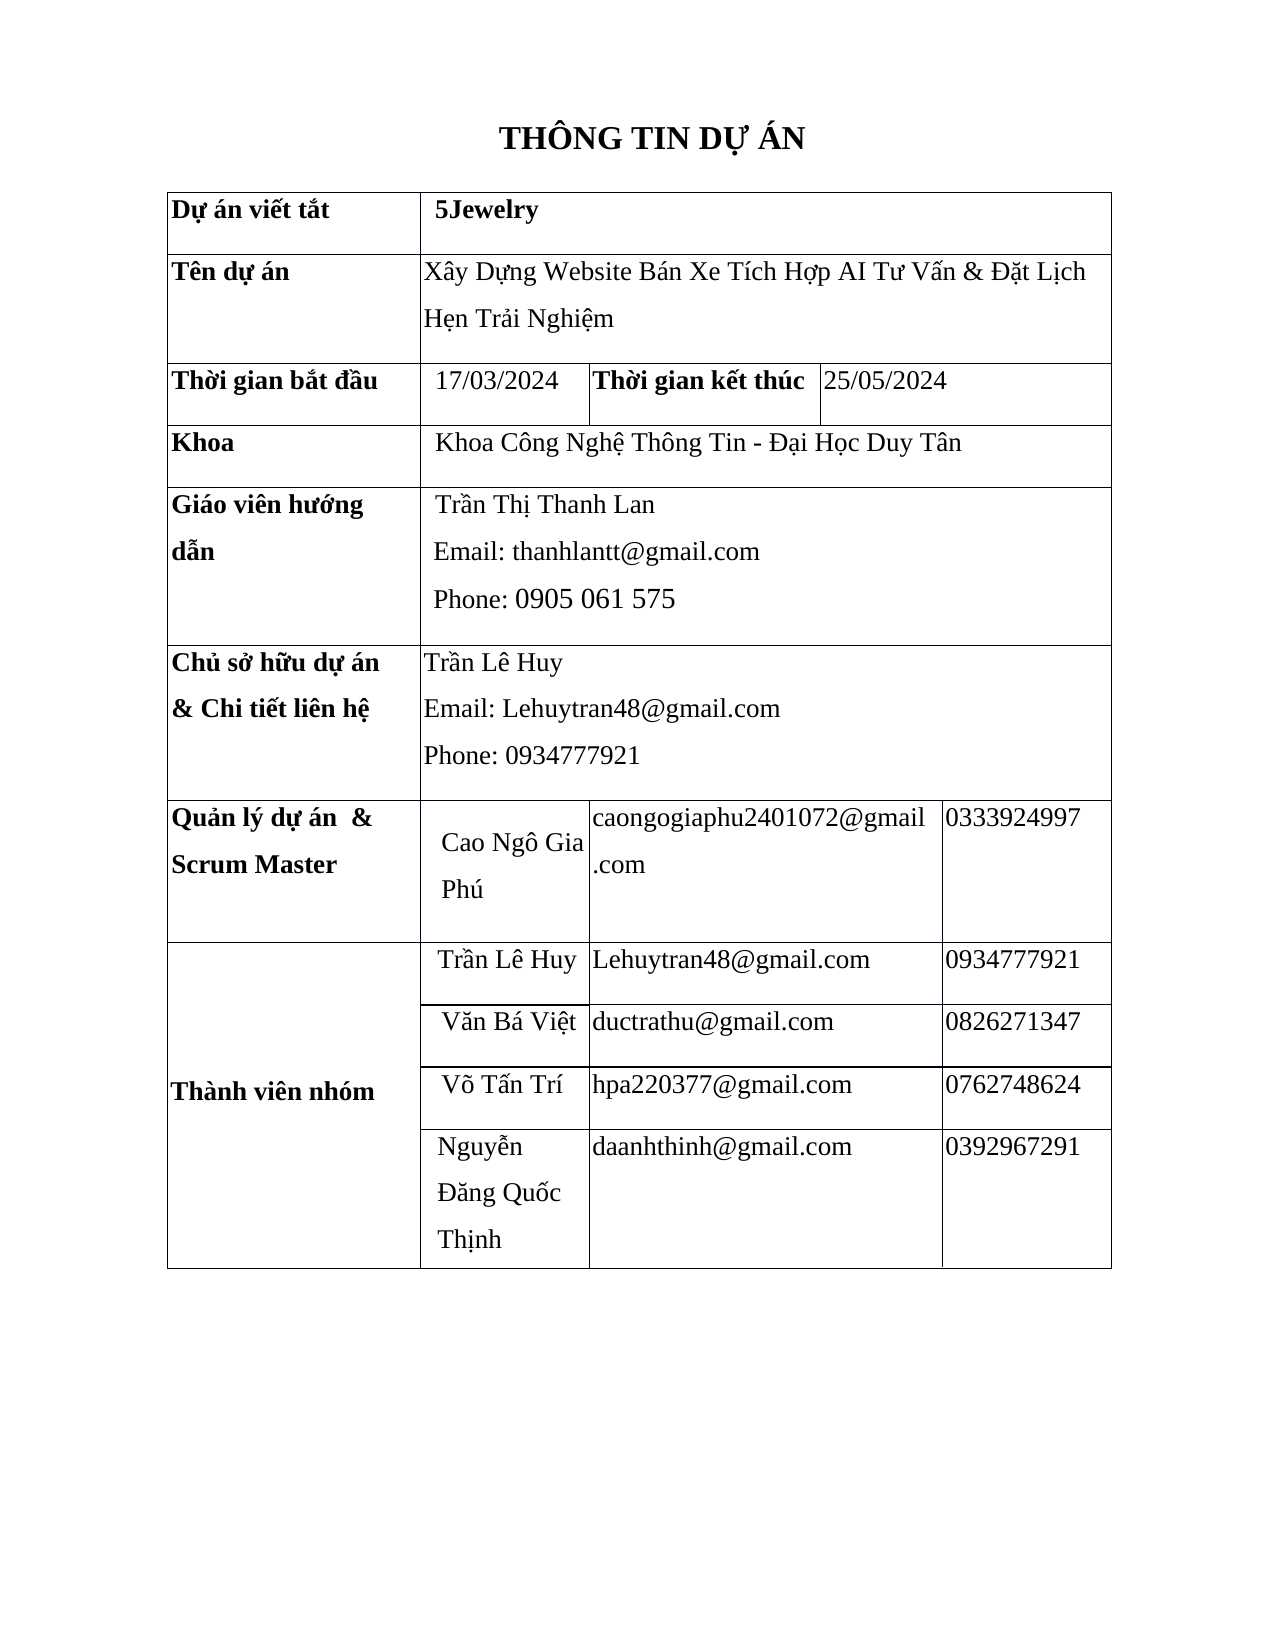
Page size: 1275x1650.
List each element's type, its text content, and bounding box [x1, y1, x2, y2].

table_cell 0934777921 [943, 943, 1111, 1004]
table_cell Trần Lê Huy [421, 943, 589, 1004]
table_cell 25/05/2024 [821, 364, 1111, 425]
table_cell Lehuytran48@gmail.com [590, 943, 942, 1004]
table_cell Quản lý dự án & Scrum Master [168, 801, 420, 942]
table_cell Nguyễn Đăng Quốc Thịnh [421, 1130, 589, 1267]
table_cell daanhthinh@gmail.com [590, 1130, 942, 1267]
table_cell Chủ sở hữu dự án & Chi tiết liên hệ [168, 646, 420, 800]
table_cell Khoa [168, 426, 420, 487]
table_cell ductrathu@gmail.com [590, 1005, 942, 1066]
table_cell Thời gian bắt đầu [168, 364, 420, 425]
table_cell 0333924997 [943, 801, 1111, 942]
table_header 5Jewelry [421, 193, 1111, 254]
table_cell Thời gian kết thúc [590, 364, 820, 425]
table_cell Xây Dựng Website Bán Xe Tích Hợp AI Tư Vấn & Đặt Lịch Hẹn Trải Nghiệm [421, 255, 1111, 363]
table_cell Trần Thị Thanh Lan Email: thanhlantt@gmail.com Phone: 0905 061 575 [421, 488, 1111, 644]
table_header Dự án viết tắt [168, 193, 420, 254]
table_cell Thành viên nhóm [168, 943, 420, 1267]
table_cell caongogiaphu2401072@gmail.com [590, 801, 942, 942]
table_cell hpa220377@gmail.com [590, 1068, 942, 1129]
table_cell 0826271347 [943, 1005, 1111, 1066]
table_cell 17/03/2024 [421, 364, 589, 425]
table_cell Trần Lê Huy Email: Lehuytran48@gmail.com Phone: 0934777921 [421, 646, 1111, 800]
table_cell Cao Ngô Gia Phú [421, 801, 589, 942]
table_cell Tên dự án [168, 255, 420, 363]
text THÔNG TIN DỰ ÁN [148, 118, 1157, 156]
table_cell Giáo viên hướng dẫn [168, 488, 420, 644]
table_cell Khoa Công Nghệ Thông Tin - Đại Học Duy Tân [421, 426, 1111, 487]
table_cell Văn Bá Việt [421, 1006, 589, 1066]
table_cell Võ Tấn Trí [421, 1068, 589, 1129]
table_cell 0762748624 [943, 1068, 1111, 1129]
table_cell 0392967291 [943, 1130, 1111, 1267]
